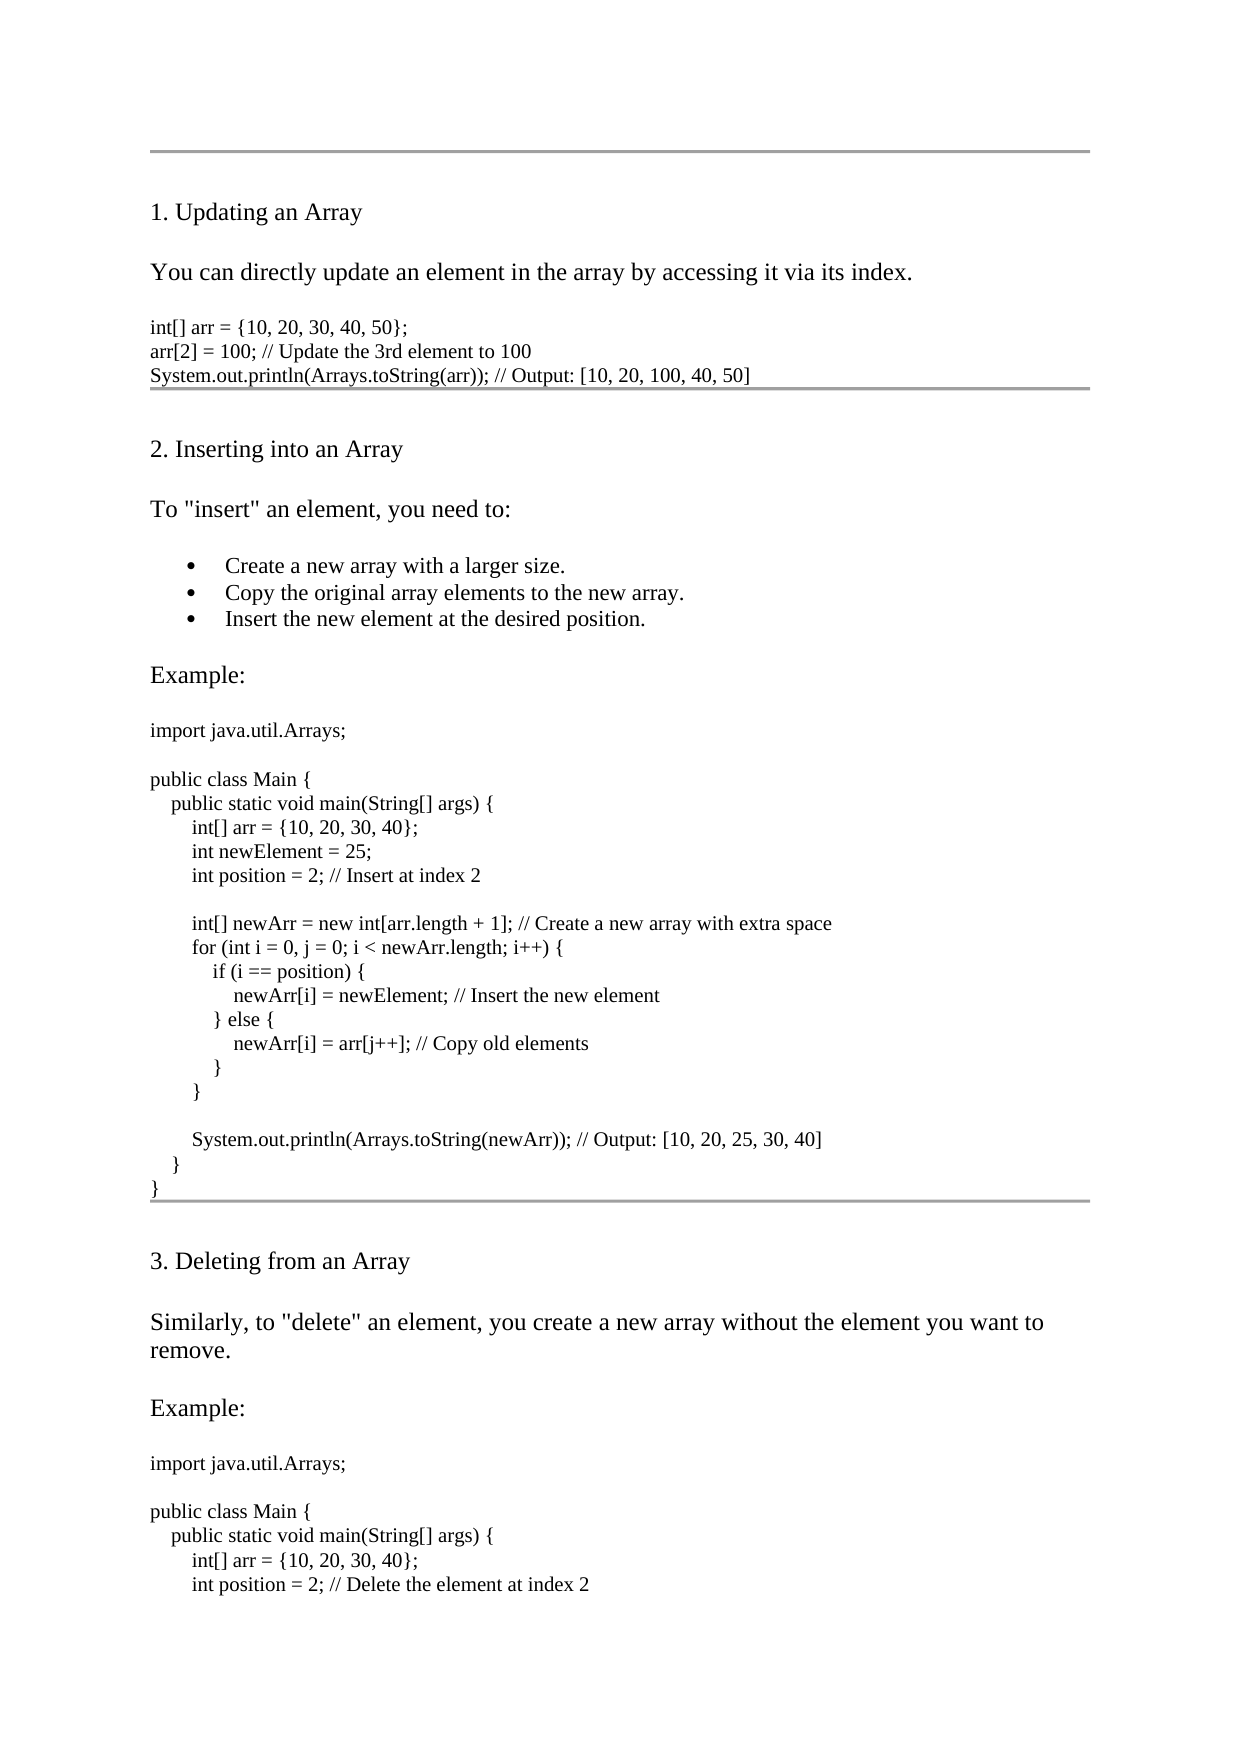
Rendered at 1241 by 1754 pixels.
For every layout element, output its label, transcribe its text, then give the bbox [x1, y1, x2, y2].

text for (int i = 0, j = 0; i < newArr.length; i++) { [150, 935, 1090, 959]
text import java.util.Arrays; [150, 718, 1090, 742]
text To "insert" an element, you need to: [150, 494, 1090, 523]
text newArr[i] = arr[j++]; // Copy old elements [150, 1031, 1090, 1055]
text } [150, 1079, 1090, 1103]
text System.out.println(Arrays.toString(arr)); // Output: [10, 20, 100, 40, 50] [150, 363, 1090, 387]
text } else { [150, 1007, 1090, 1031]
list Create a new array with a larger size. [187, 552, 1090, 578]
list Copy the original array elements to the new array. [187, 578, 1090, 605]
text int[] newArr = new int[arr.length + 1]; // Create a new array with extra space [150, 911, 1090, 935]
text public class Main { [150, 766, 1090, 791]
text } [150, 1151, 1090, 1176]
text public class Main { [150, 1499, 1090, 1523]
text public static void main(String[] args) { [150, 791, 1090, 814]
text import java.util.Arrays; [150, 1451, 1090, 1475]
text Example: [150, 660, 1090, 689]
subtitle 1. Updating an Array [150, 197, 1090, 226]
text int[] arr = {10, 20, 30, 40, 50}; [150, 315, 1090, 339]
text Example: [150, 1393, 1090, 1422]
subtitle 3. Deleting from an Array [150, 1246, 1090, 1275]
text newArr[i] = newElement; // Insert the new element [150, 983, 1090, 1007]
text Similarly, to "delete" an element, you create a new array without the element you want to remove. [150, 1307, 1090, 1364]
text int[] arr = {10, 20, 30, 40}; [150, 1547, 1090, 1572]
text } [150, 1055, 1090, 1079]
text arr[2] = 100; // Update the 3rd element to 100 [150, 339, 1090, 363]
text int position = 2; // Insert at index 2 [150, 863, 1090, 887]
text if (i == position) { [150, 959, 1090, 983]
subtitle 2. Inserting into an Array [150, 434, 1090, 463]
text System.out.println(Arrays.toString(newArr)); // Output: [10, 20, 25, 30, 40] [150, 1127, 1090, 1151]
text You can directly update an element in the array by accessing it via its index. [150, 257, 1090, 286]
list Insert the new element at the desired position. [187, 605, 1090, 631]
text int[] arr = {10, 20, 30, 40}; [150, 814, 1090, 839]
text public static void main(String[] args) { [150, 1523, 1090, 1547]
text } [150, 1176, 1090, 1199]
text int position = 2; // Delete the element at index 2 [150, 1572, 1090, 1596]
text int newElement = 25; [150, 839, 1090, 863]
